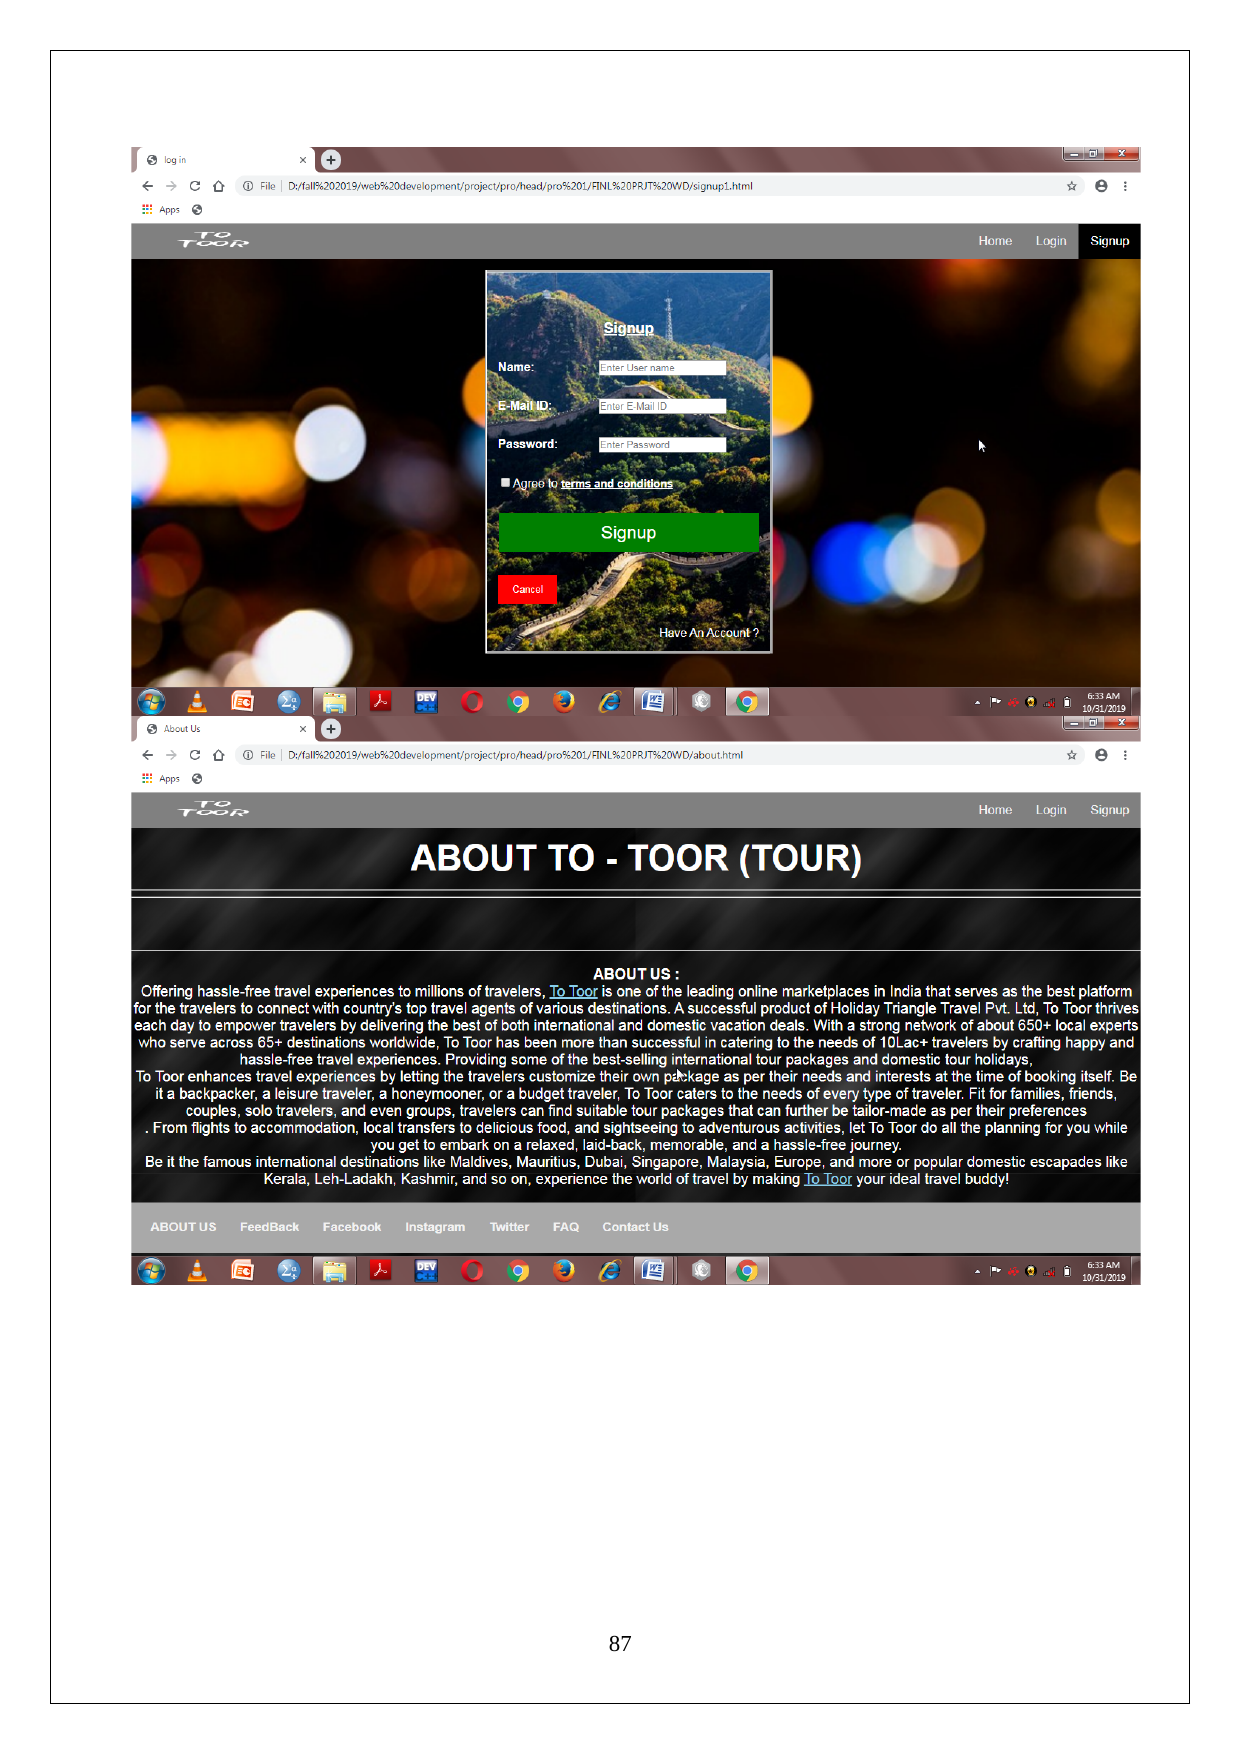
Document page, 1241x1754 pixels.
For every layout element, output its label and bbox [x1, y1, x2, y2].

picture [131, 147, 1141, 1285]
